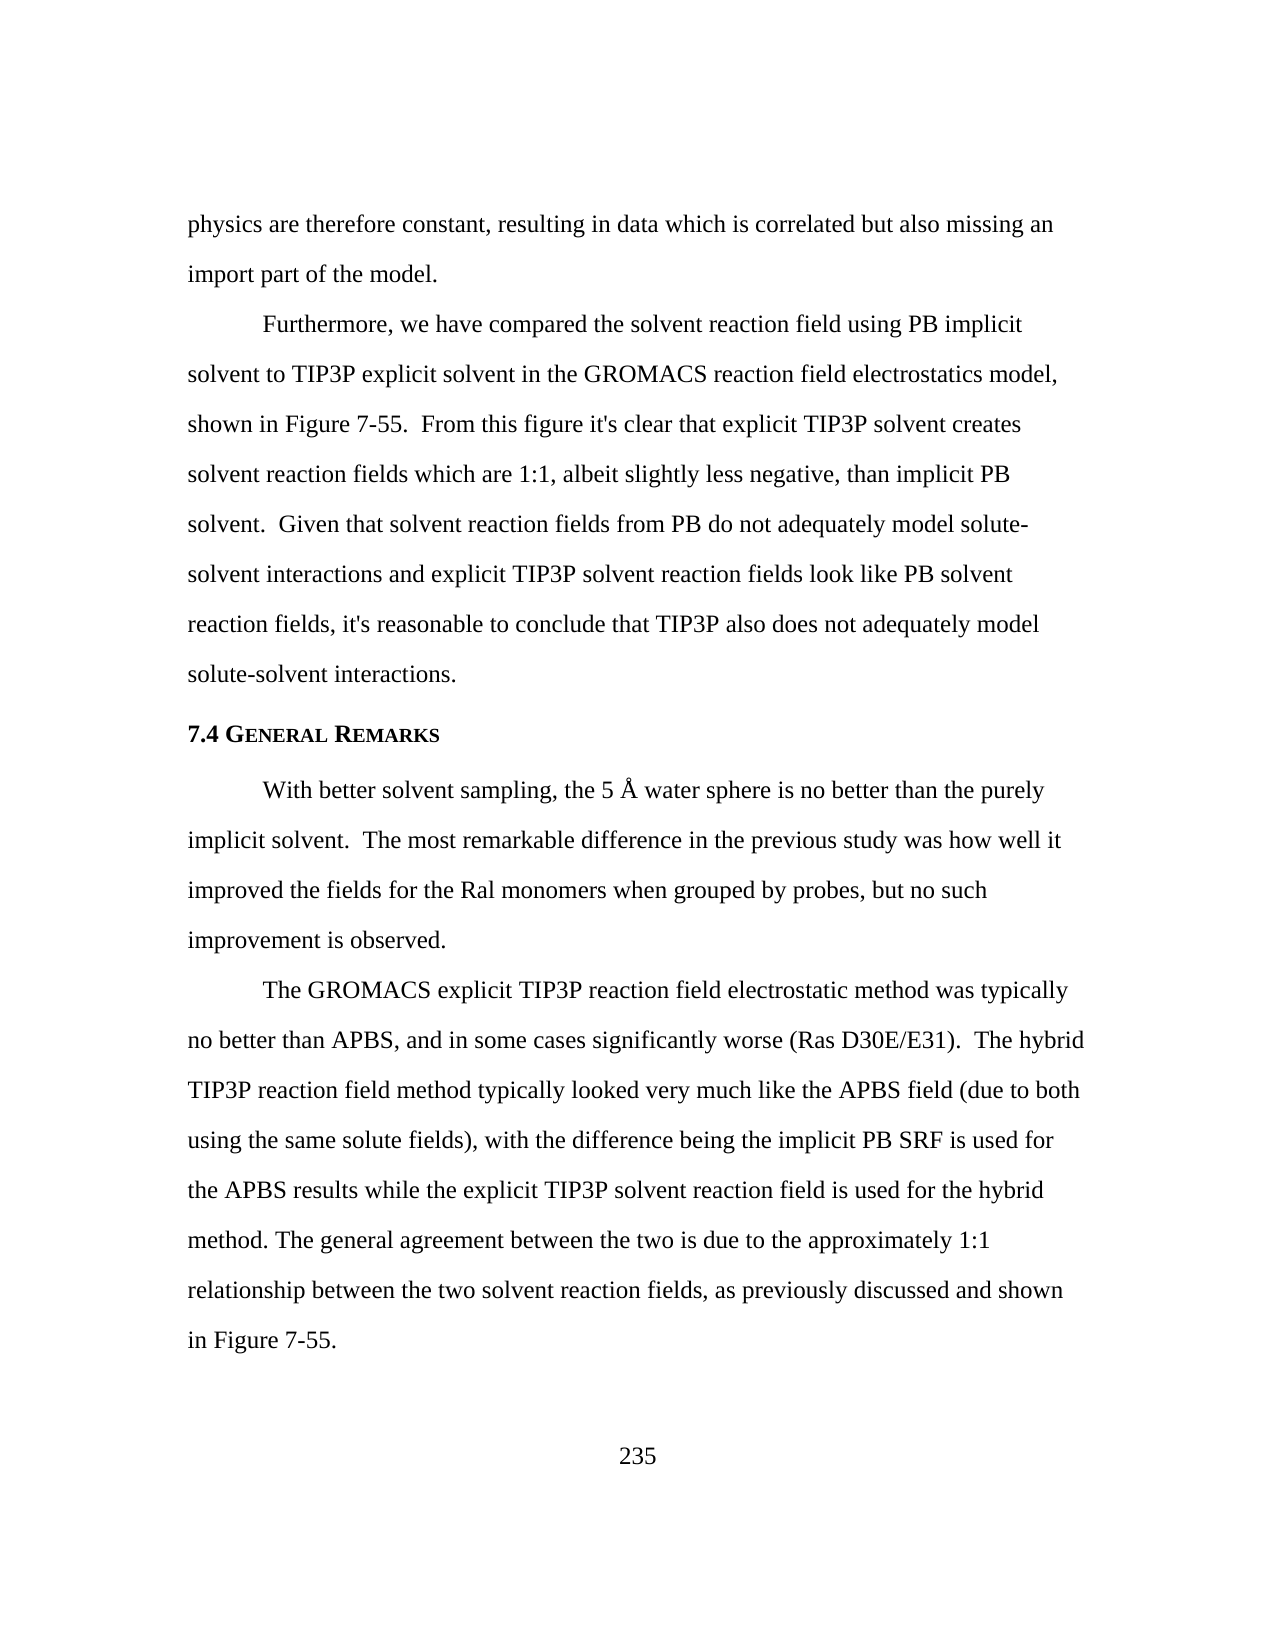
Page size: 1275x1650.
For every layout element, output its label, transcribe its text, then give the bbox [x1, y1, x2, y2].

text With better solvent sampling, the 5 Å water sphere is no better than the purely implicit solvent. The most remarkable difference in the previous study was how well it improved the fields for the Ral monomers when grouped by probes, but no such improvement is observed. [187, 754, 1087, 954]
subtitle General Remarks [187, 719, 1087, 747]
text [187, 187, 1087, 287]
